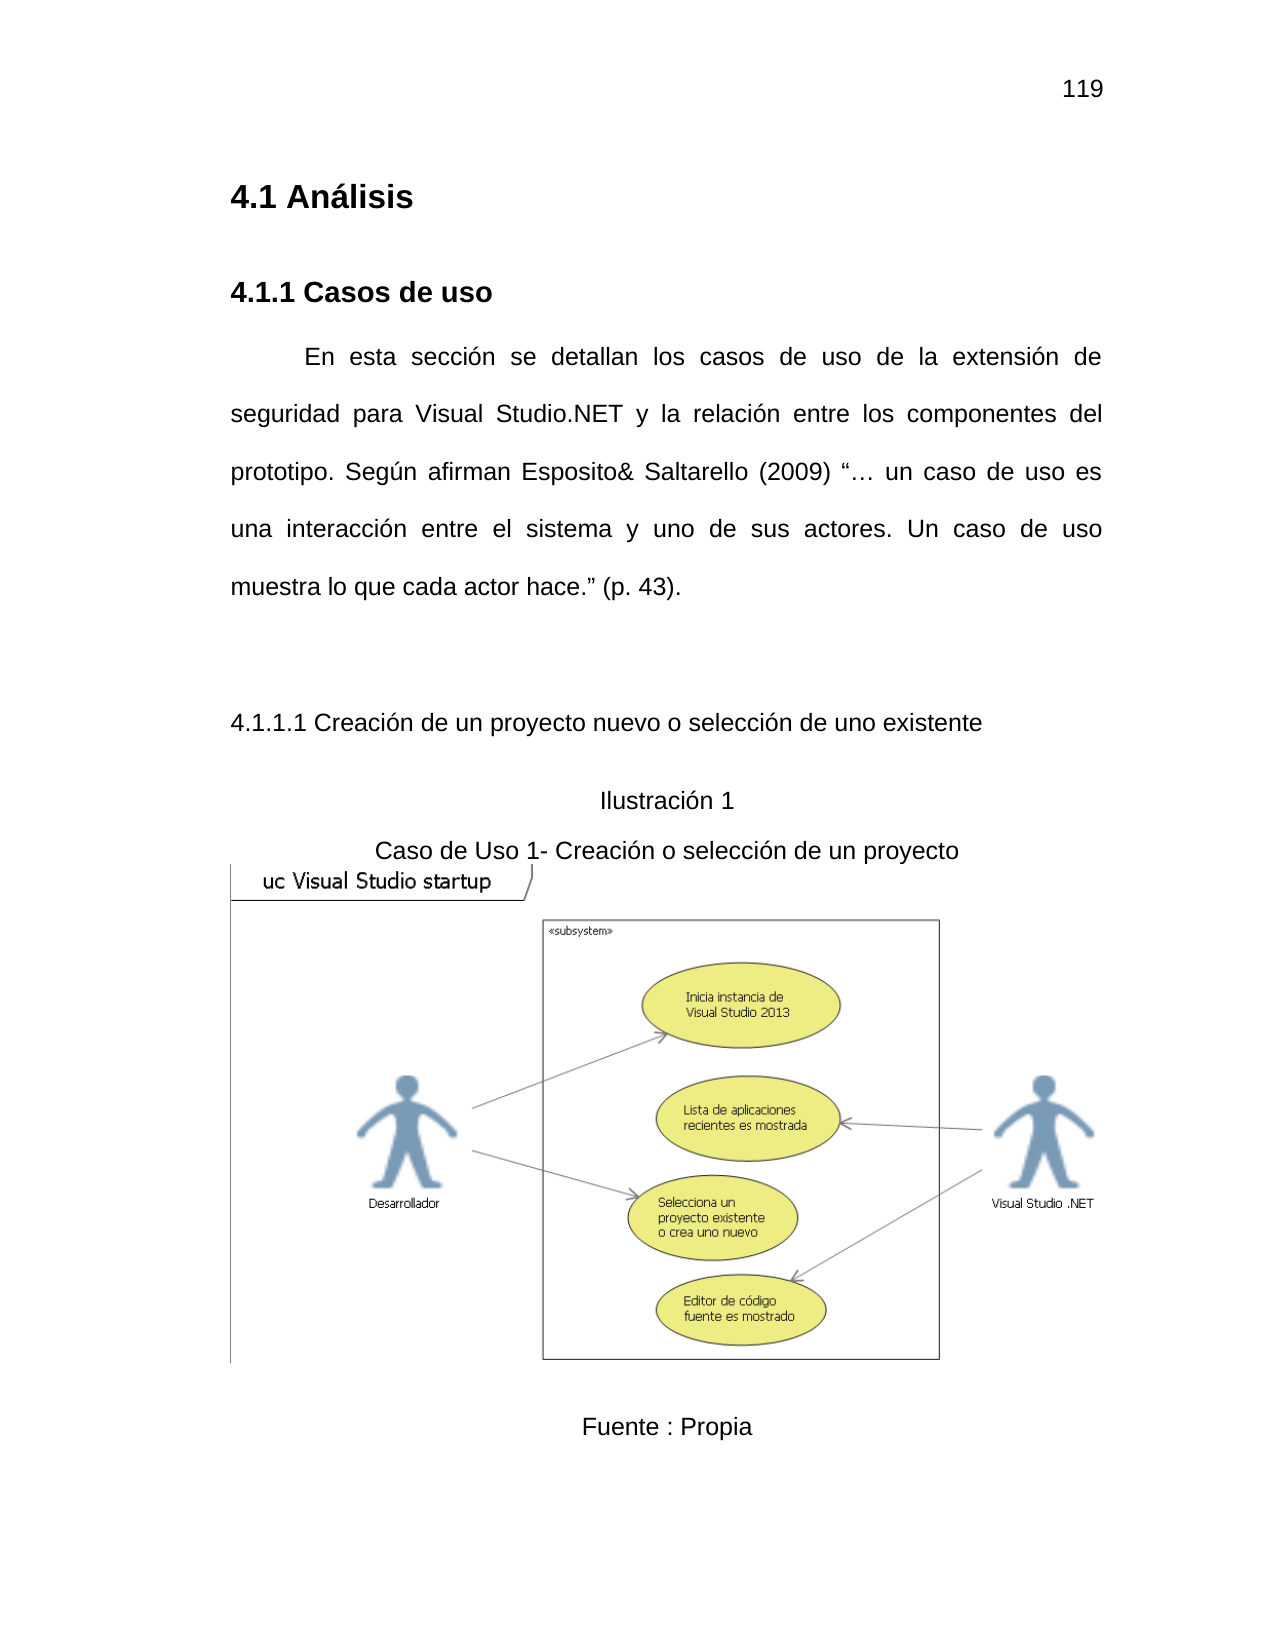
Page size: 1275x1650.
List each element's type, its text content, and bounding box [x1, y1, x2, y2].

subtitle 4.1.1 Casos de uso [230, 275, 1104, 308]
text En esta sección se detallan los casos de uso de la extensión de seguridad para Visual Studio.NET y la relación entre los componentes del prototipo. Según afirman Esposito& Saltarello (2009) “… un caso de uso es una interacción entre el sistema y uno de sus actores. Un caso de uso muestra lo que cada actor hace.” (p. 43). [230, 342, 1104, 601]
subtitle Fuente : Propia [230, 1412, 1104, 1441]
subtitle 4.1.1.1 Creación de un proyecto nuevo o selección de uno existente [230, 708, 1104, 737]
subtitle Caso de Uso 1- Creación o selección de un proyecto [230, 836, 1104, 864]
subtitle 4.1 Análisis [230, 177, 1104, 216]
picture [230, 864, 1104, 1363]
subtitle Ilustración 1 [230, 786, 1104, 815]
